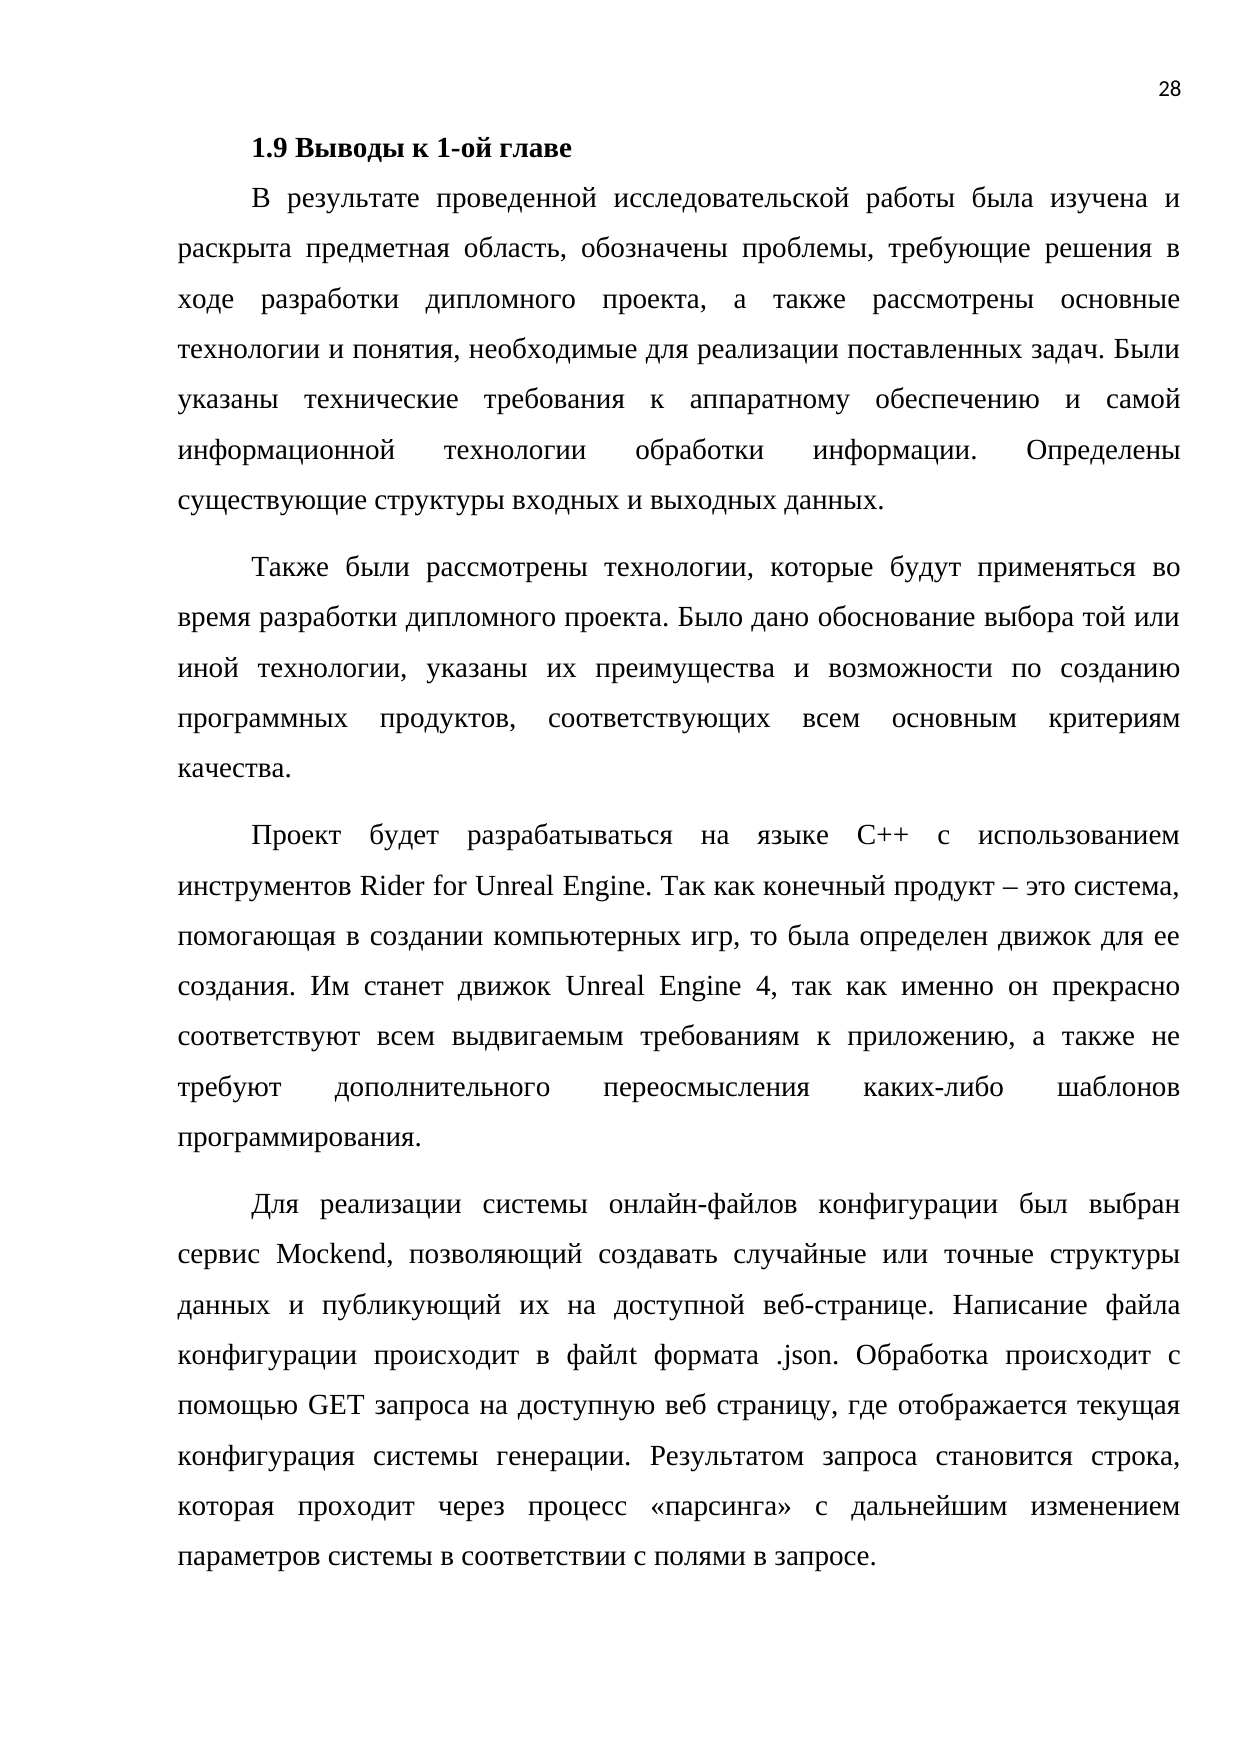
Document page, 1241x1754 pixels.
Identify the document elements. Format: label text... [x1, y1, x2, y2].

text Также были рассмотрены технологии, которые будут применяться во время разработки дипломного проекта. Было дано обоснование выбора той или иной технологии, указаны их преимущества и возможности по созданию программных продуктов, соответствующих всем основным критериям качества. [177, 549, 1181, 784]
text В результате проведенной исследовательской работы была изучена и раскрыта предметная область, обозначены проблемы, требующие решения в ходе разработки дипломного проекта, а также рассмотрены основные технологии и понятия, необходимые для реализации поставленных задач. Были указаны технические требования к аппаратному обеспечению и самой информационной технологии обработки информации. Определены существующие структуры входных и выходных данных. [177, 180, 1181, 516]
subtitle Выводы к 1-ой главе [177, 130, 1181, 163]
text Для реализации системы онлайн-файлов конфигурации был выбран сервис Mockend, позволяющий создавать случайные или точные структуры данных и публикующий их на доступной веб-странице. Написание файла конфигурации происходит в файлt формата .json. Обработка происходит с помощью GET запроса на доступную веб страницу, где отображается текущая конфигурация системы генерации. Результатом запроса становится строка, которая проходит через процесс «парсинга» с дальнейшим изменением параметров системы в соответствии с полями в запросе. [177, 1186, 1181, 1572]
text Проект будет разрабатываться на языке C++ с использованием инструментов Rider for Unreal Engine. Так как конечный продукт – это система, помогающая в создании компьютерных игр, то была определен движок для ее создания. Им станет движок Unreal Engine 4, так как именно он прекрасно соответствуют всем выдвигаемым требованиям к приложению, а также не требуют дополнительного переосмысления каких-либо шаблонов программирования. [177, 817, 1181, 1153]
